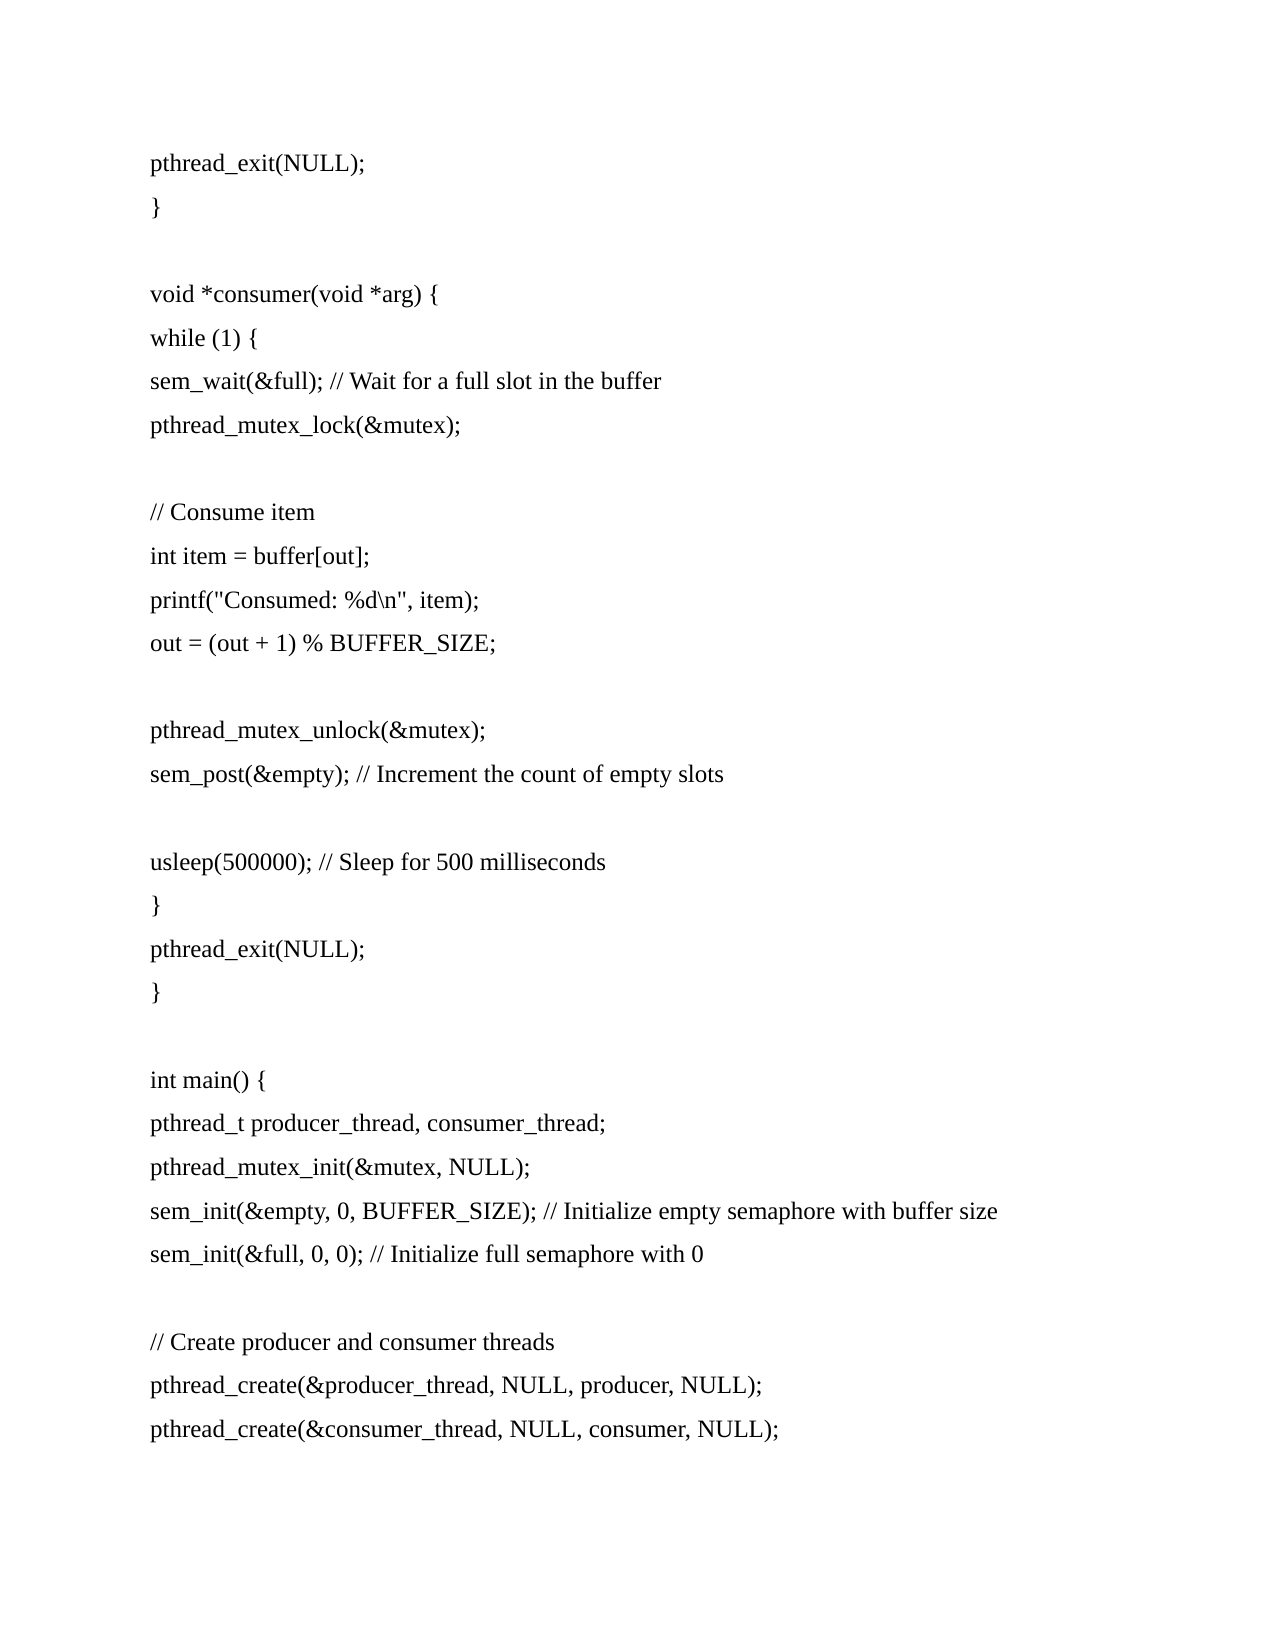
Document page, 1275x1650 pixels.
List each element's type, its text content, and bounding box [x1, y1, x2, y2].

text sem_init(&full, 0, 0); // Initialize full semaphore with 0 [150, 1241, 1125, 1268]
text pthread_mutex_unlock(&mutex); [150, 717, 1125, 744]
text pthread_create(&producer_thread, NULL, producer, NULL); [150, 1372, 1125, 1399]
text pthread_create(&consumer_thread, NULL, consumer, NULL); [150, 1416, 1125, 1443]
text pthread_mutex_lock(&mutex); [150, 412, 1125, 439]
text printf("Consumed: %d\n", item); [150, 586, 1125, 613]
text // Consume item [150, 499, 1125, 526]
text pthread_mutex_init(&mutex, NULL); [150, 1154, 1125, 1181]
text usleep(500000); // Sleep for 500 milliseconds [150, 848, 1125, 875]
text sem_post(&empty); // Increment the count of empty slots [150, 761, 1125, 788]
text sem_wait(&full); // Wait for a full slot in the buffer [150, 368, 1125, 395]
text void *consumer(void *arg) { [150, 281, 1125, 308]
text sem_init(&empty, 0, BUFFER_SIZE); // Initialize empty semaphore with buffer size [150, 1197, 1125, 1224]
text pthread_exit(NULL); [150, 150, 1125, 177]
text // Create producer and consumer threads [150, 1328, 1125, 1355]
text } [150, 979, 1125, 1006]
text int main() { [150, 1067, 1125, 1093]
text int item = buffer[out]; [150, 543, 1125, 570]
text pthread_t producer_thread, consumer_thread; [150, 1110, 1125, 1137]
text pthread_exit(NULL); [150, 936, 1125, 963]
text } [150, 892, 1125, 919]
text } [150, 194, 1125, 221]
text while (1) { [150, 324, 1125, 352]
text out = (out + 1) % BUFFER_SIZE; [150, 630, 1125, 657]
